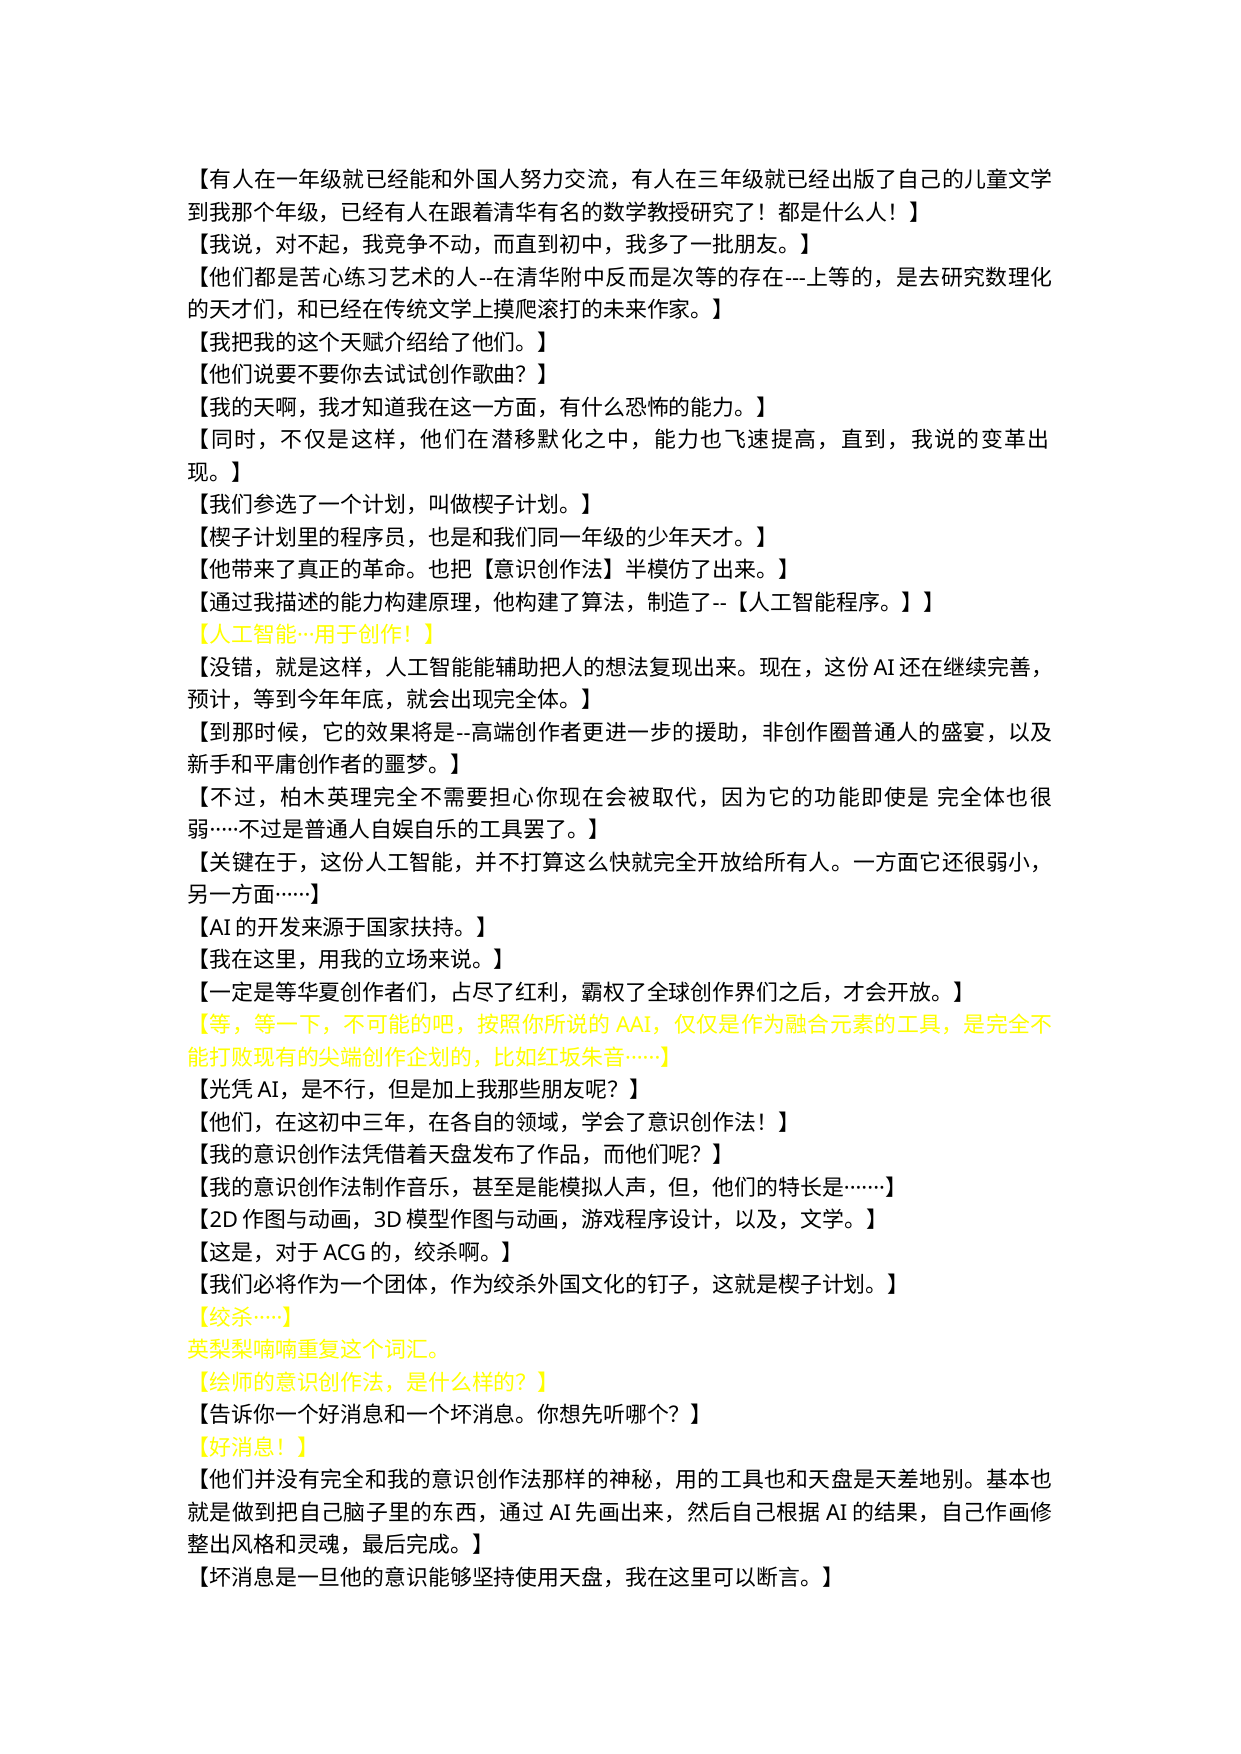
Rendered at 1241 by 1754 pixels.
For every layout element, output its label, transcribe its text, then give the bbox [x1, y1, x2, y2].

text 【2D作图与动画，3D模型作图与动画，游戏程序设计，以及，文学。】 [187, 1202, 1053, 1234]
text 【绞杀·····】 [187, 1299, 1053, 1332]
text 【关键在于，这份人工智能，并不打算这么快就完全开放给所有人。一方面它还很弱小，另一方面······】 [187, 844, 1053, 909]
text 【他们并没有完全和我的意识创作法那样的神秘，用的工具也和天盘是天差地别。基本也就是做到把自己脑子里的东西，通过AI先画出来，然后自己根据AI的结果，自己作画修整出风格和灵魂，最后完成。】 [187, 1462, 1053, 1559]
text 【告诉你一个好消息和一个坏消息。你想先听哪个？】 [187, 1397, 1053, 1429]
text 【坏消息是一旦他的意识能够坚持使用天盘，我在这里可以断言。】 [187, 1559, 1053, 1592]
text 【到那时候，它的效果将是--高端创作者更进一步的援助，非创作圈普通人的盛宴，以及新手和平庸创作者的噩梦。】 [187, 714, 1053, 779]
text 英梨梨喃喃重复这个词汇。 [187, 1332, 1053, 1364]
text 【他们都是苦心练习艺术的人--在清华附中反而是次等的存在---上等的，是去研究数理化的天才们，和已经在传统文学上摸爬滚打的未来作家。】 [187, 259, 1053, 324]
text 【我的意识创作法制作音乐，甚至是能模拟人声，但，他们的特长是·······】 [187, 1169, 1053, 1202]
text 【没错，就是这样，人工智能能辅助把人的想法复现出来。现在，这份AI还在继续完善，预计，等到今年年底，就会出现完全体。】 [187, 649, 1053, 714]
text 【他带来了真正的革命。也把【意识创作法】半模仿了出来。】 [187, 552, 1053, 584]
text 【他们说要不要你去试试创作歌曲？】 [187, 357, 1053, 389]
text 【楔子计划里的程序员，也是和我们同一年级的少年天才。】 [187, 519, 1053, 552]
text 【同时，不仅是这样，他们在潜移默化之中，能力也飞速提高，直到，我说的变革出现。】 [187, 422, 1053, 487]
text 【我在这里，用我的立场来说。】 [187, 942, 1053, 974]
text 【不过，柏木英理完全不需要担心你现在会被取代，因为它的功能即使是 完全体也很弱·····不过是普通人自娱自乐的工具罢了。】 [187, 779, 1053, 844]
text 【通过我描述的能力构建原理，他构建了算法，制造了--【人工智能程序。】】 [187, 584, 1053, 617]
text 【绘师的意识创作法，是什么样的？】 [187, 1364, 1053, 1397]
text 【好消息！】 [187, 1429, 1053, 1462]
text 【光凭AI，是不行，但是加上我那些朋友呢？】 [187, 1072, 1053, 1104]
text 【他们，在这初中三年，在各自的领域，学会了意识创作法！】 [187, 1104, 1053, 1137]
text 【一定是等华夏创作者们，占尽了红利，霸权了全球创作界们之后，才会开放。】 [187, 974, 1053, 1007]
text 【AI的开发来源于国家扶持。】 [187, 909, 1053, 942]
text 【这是，对于ACG的，绞杀啊。】 [187, 1234, 1053, 1267]
text 【我把我的这个天赋介绍给了他们。】 [187, 324, 1053, 357]
text 【有人在一年级就已经能和外国人努力交流，有人在三年级就已经出版了自己的儿童文学，到我那个年级，已经有人在跟着清华有名的数学教授研究了！都是什么人！】 [187, 162, 1053, 227]
text 【我们必将作为一个团体，作为绞杀外国文化的钉子，这就是楔子计划。】 [187, 1267, 1053, 1299]
text 【人工智能···用于创作！】 [187, 617, 1053, 649]
text 【我的意识创作法凭借着天盘发布了作品，而他们呢？】 [187, 1137, 1053, 1169]
text 【我们参选了一个计划，叫做楔子计划。】 [187, 487, 1053, 519]
text 【我说，对不起，我竞争不动，而直到初中，我多了一批朋友。】 [187, 227, 1053, 259]
text 【我的天啊，我才知道我在这一方面，有什么恐怖的能力。】 [187, 389, 1053, 422]
text 【等，等一下，不可能的吧，按照你所说的AAI，仅仅是作为融合元素的工具，是完全不能打败现有的尖端创作企划的，比如红坂朱音······】 [187, 1007, 1053, 1072]
